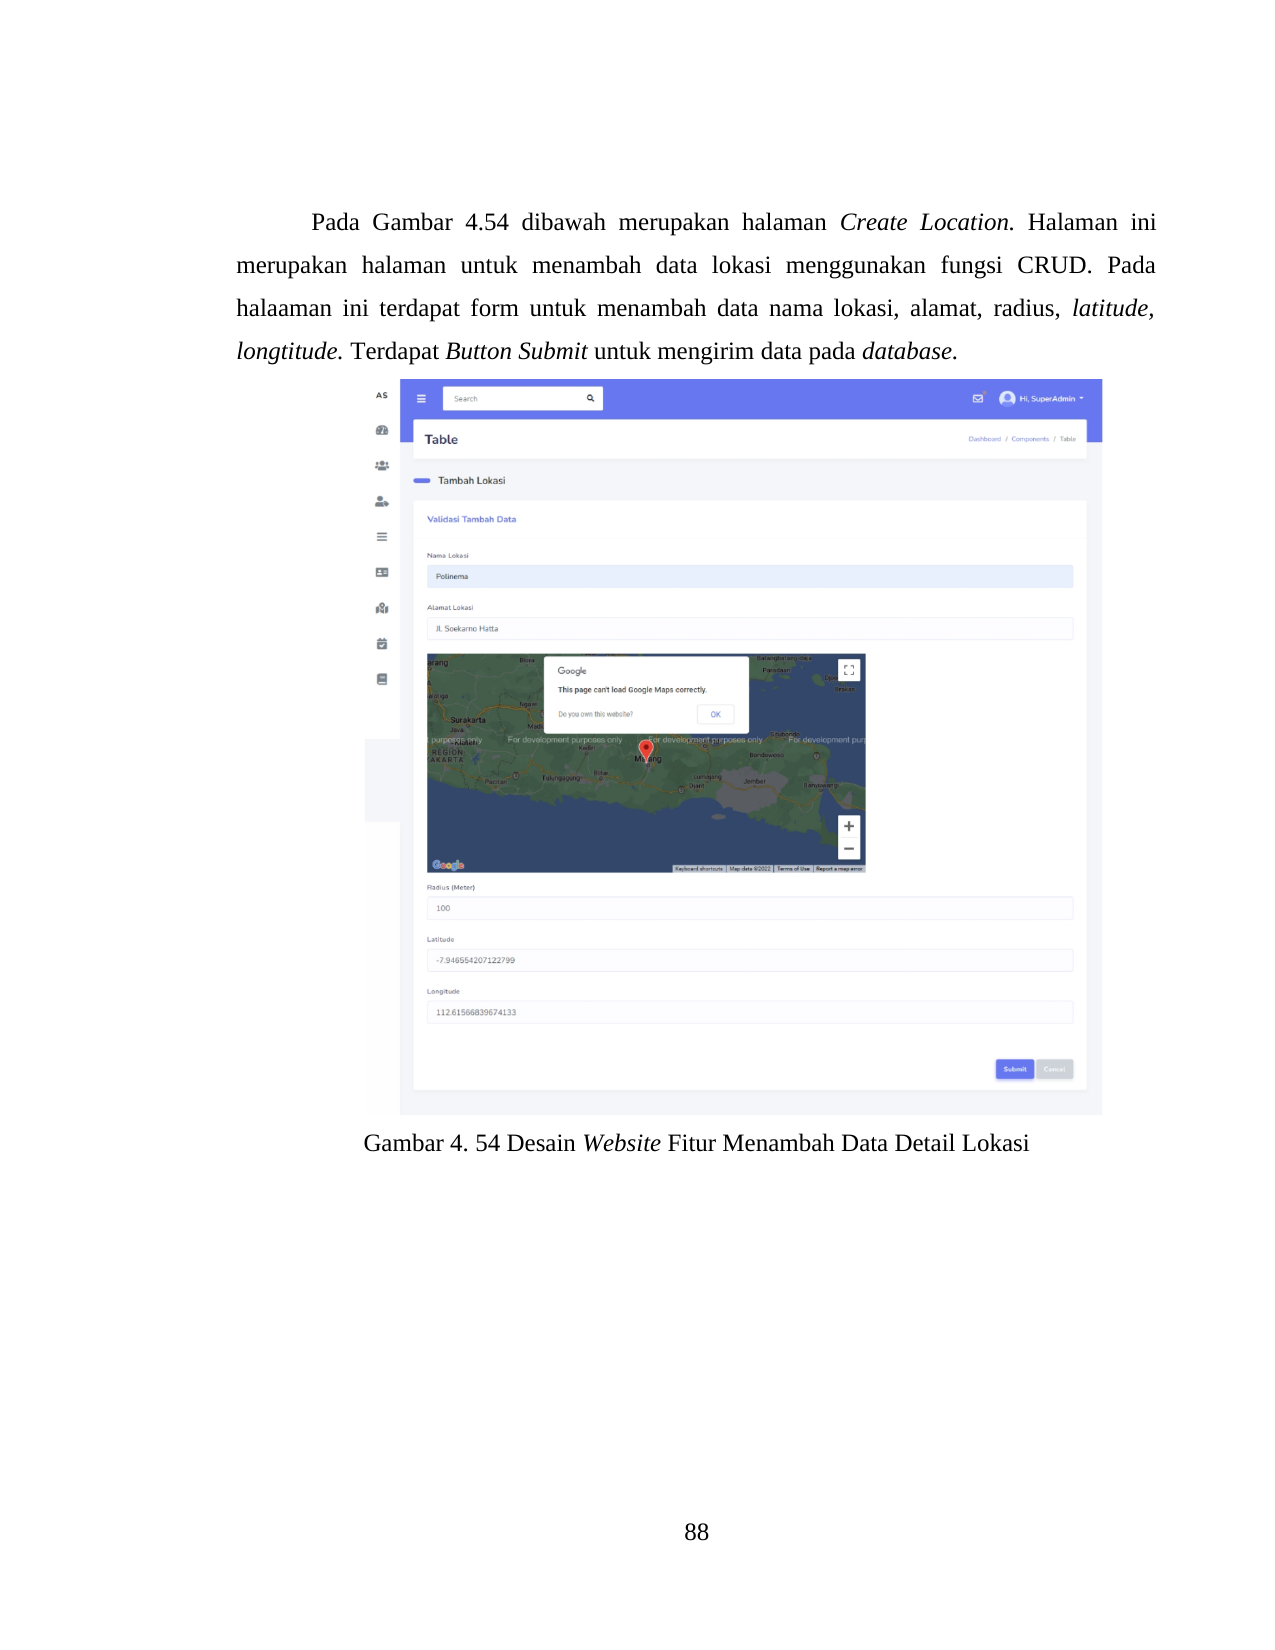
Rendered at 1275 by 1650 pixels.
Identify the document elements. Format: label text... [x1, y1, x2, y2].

text Gambar 4. 54 Desain Website Fitur Menambah Data Detail Lokasi [236, 1128, 1157, 1157]
text Pada Gambar 4.54 dibawah merupakan halaman Create Location. Halaman ini merupakan halaman untuk menambah data lokasi menggunakan fungsi CRUD. Pada halaaman ini terdapat form untuk menambah data nama lokasi, alamat, radius, latitude, longtitude. Terdapat Button Submit untuk mengirim data pada database. [236, 207, 1157, 365]
picture [364, 379, 1103, 1115]
